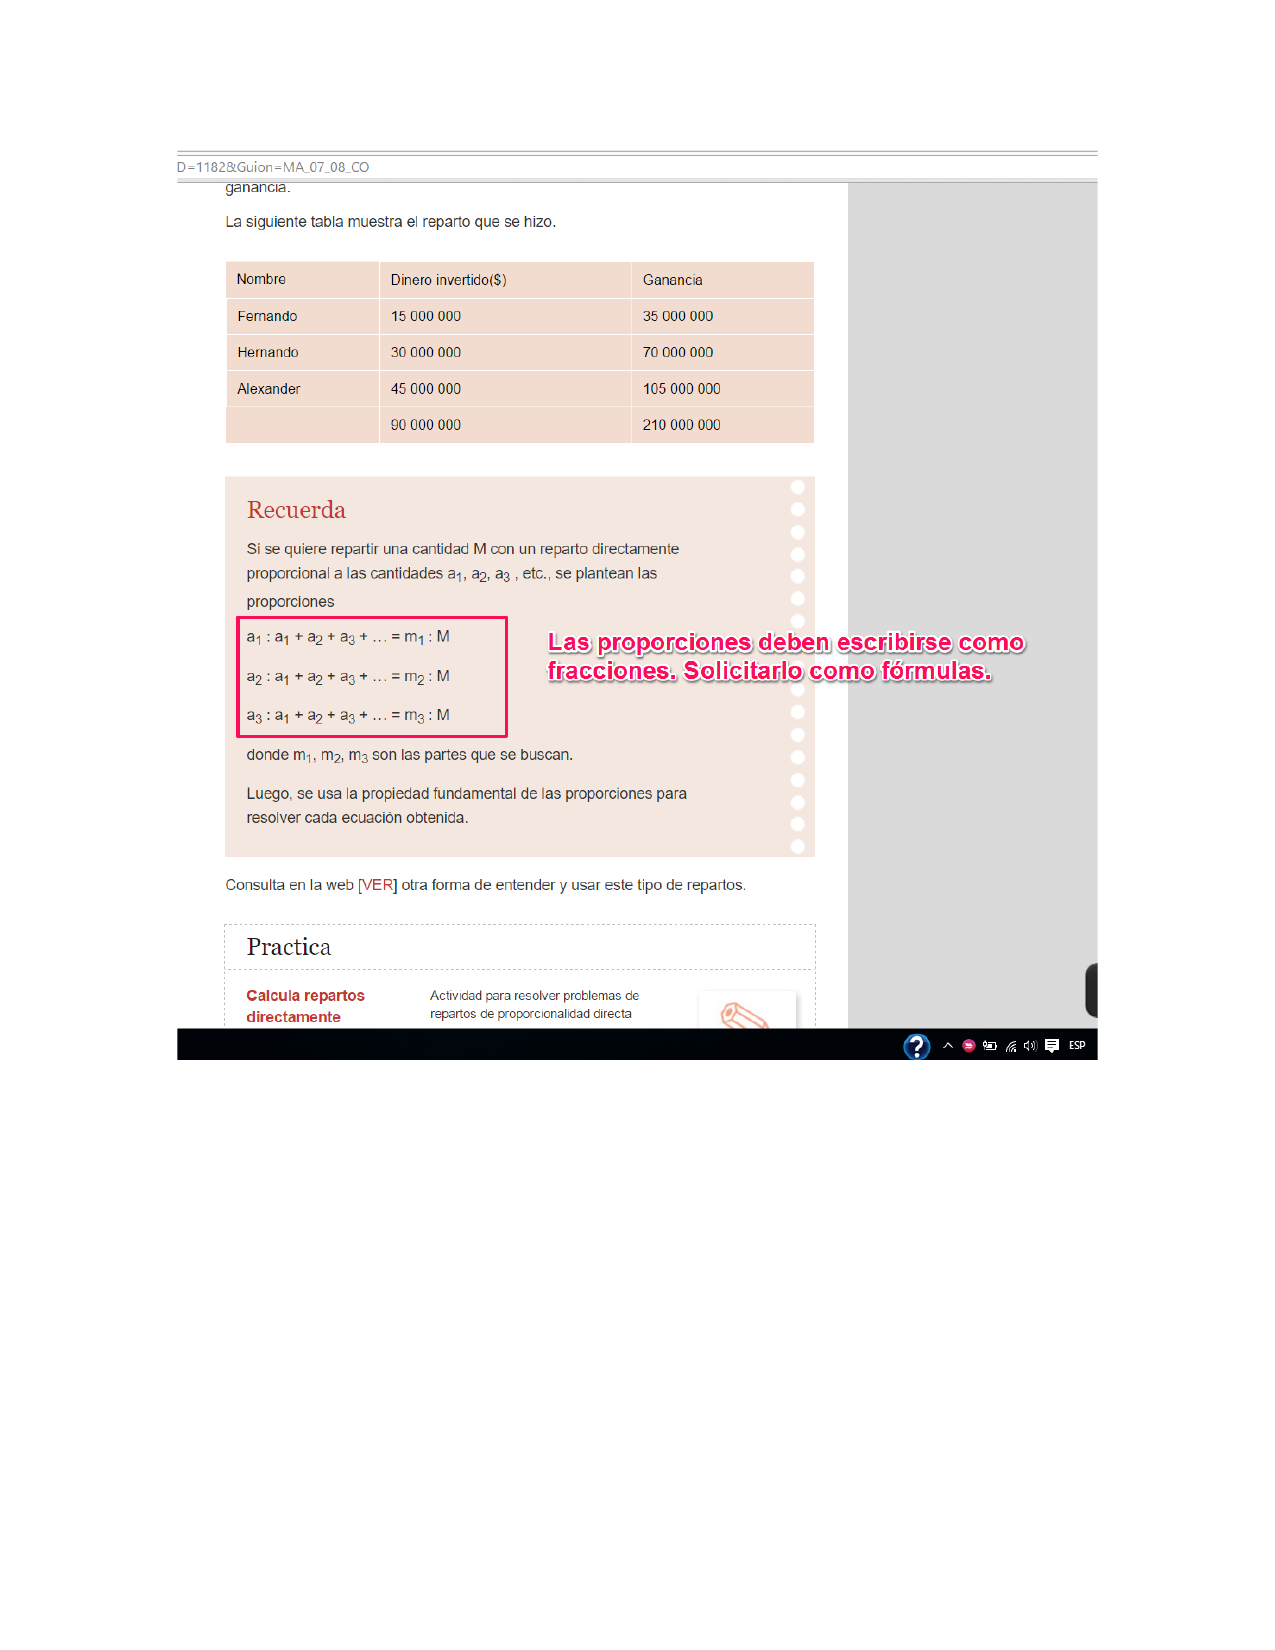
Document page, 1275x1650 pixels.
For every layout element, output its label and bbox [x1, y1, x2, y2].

picture [177, 147, 1098, 1060]
